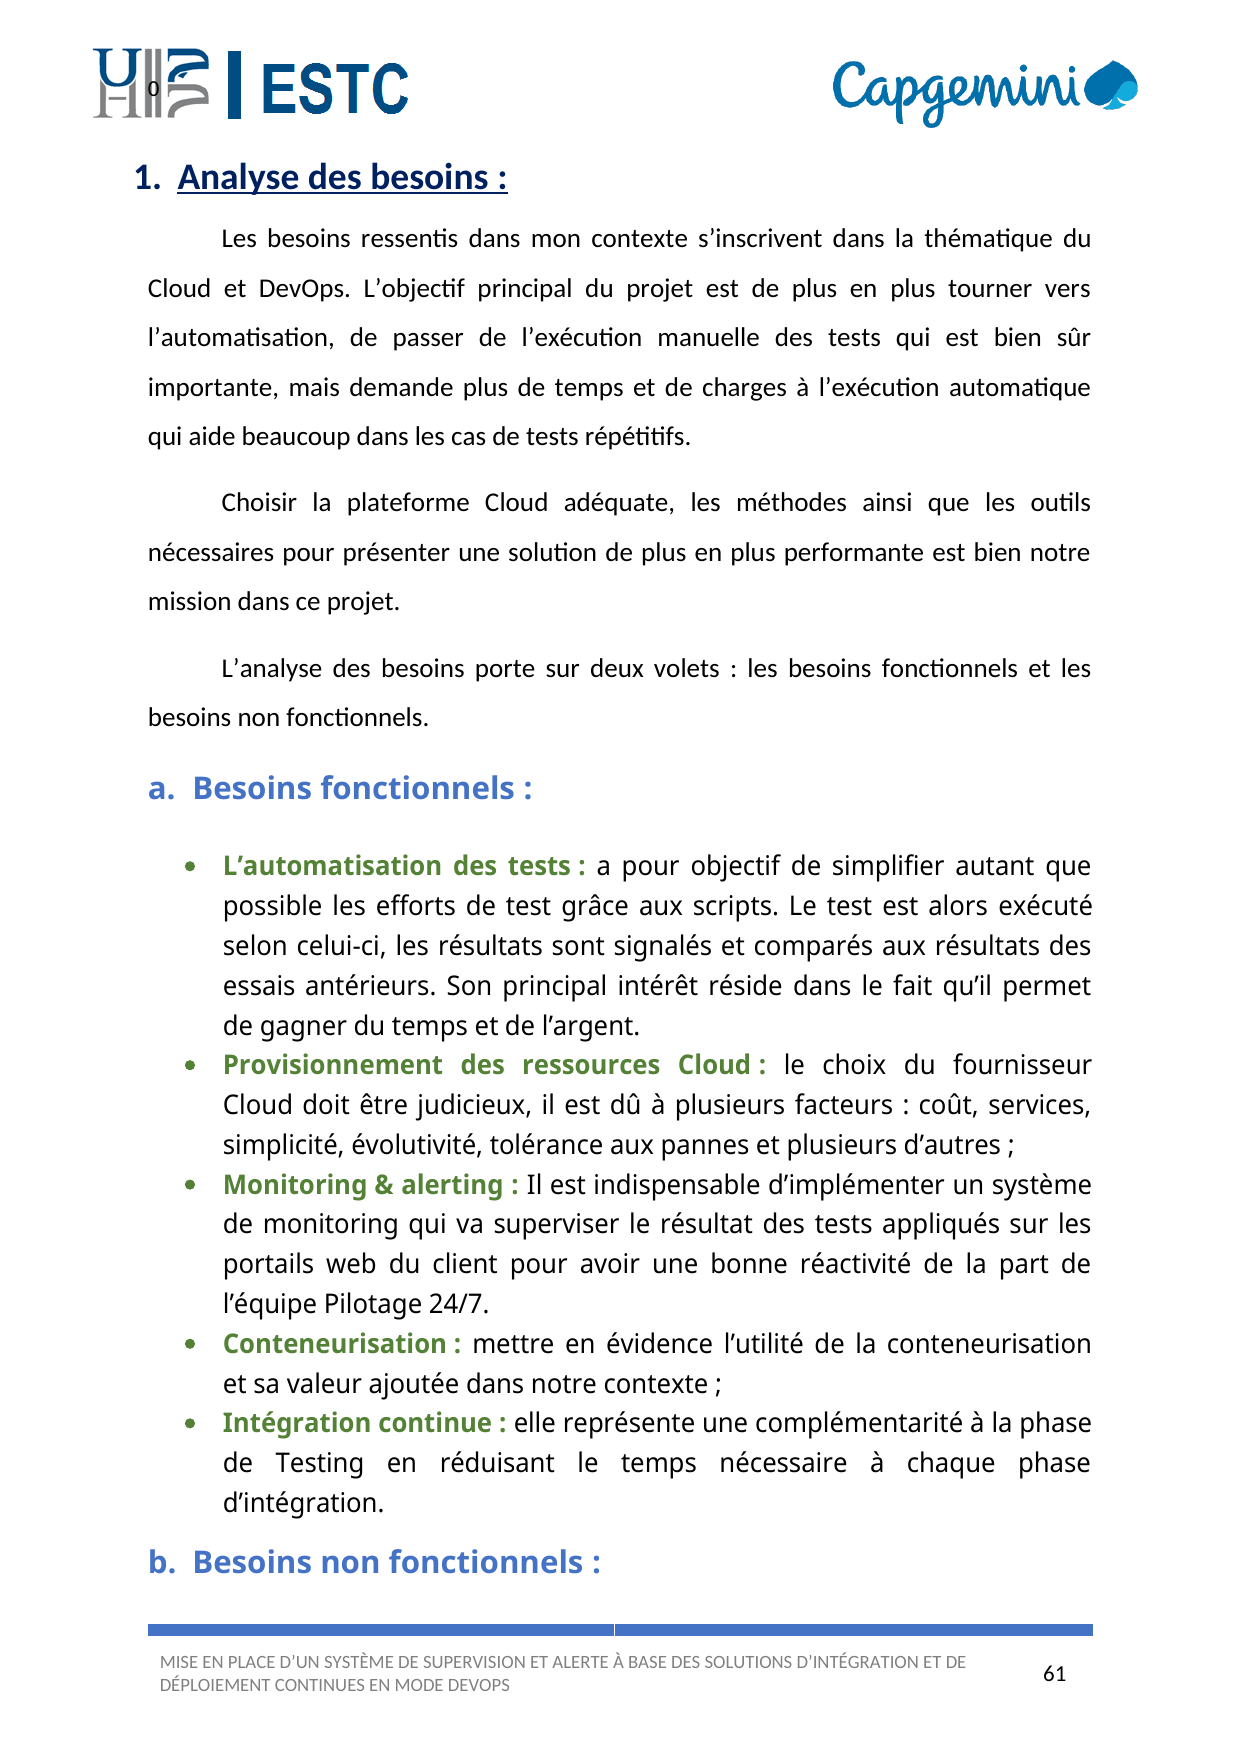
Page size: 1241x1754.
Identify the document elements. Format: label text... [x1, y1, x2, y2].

text Choisir la plateforme Cloud adéquate, les méthodes ainsi que les outils nécessaires pour présenter une solution de plus en plus performante est bien notre mission dans ce projet. [148, 486, 1093, 618]
picture [833, 60, 1139, 128]
subtitle Analyse des besoins : [133, 153, 1093, 199]
list L’automatisation des tests : a pour objectif de simplifier autant que possible les efforts de test grâce aux scripts. Le test est alors exécuté selon celui-ci, les résultats sont signalés et comparés aux résultats des essais antérieurs. Son principal intérêt réside dans le fait qu’il permet de gagner du temps et de l’argent. [185, 847, 1093, 1043]
list Conteneurisation : mettre en évidence l’utilité de la conteneurisation et sa valeur ajoutée dans notre contexte ; [185, 1324, 1093, 1401]
text L’analyse des besoins porte sur deux volets : les besoins fonctionnels et les besoins non fonctionnels. [148, 651, 1093, 733]
text Les besoins ressentis dans mon contexte s’inscrivent dans la thématique du Cloud et DevOps. L’objectif principal du projet est de plus en plus tourner vers l’automatisation, de passer de l’exécution manuelle des tests qui est bien sûr importante, mais demande plus de temps et de charges à l’exécution automatique qui aide beaucoup dans les cas de tests répétitifs. [148, 222, 1093, 452]
subtitle Besoins fonctionnels : [148, 766, 1093, 809]
subtitle Besoins non fonctionnels : [148, 1540, 1093, 1583]
list Monitoring & alerting : Il est indispensable d’implémenter un système de monitoring qui va superviser le résultat des tests appliqués sur les portails web du client pour avoir une bonne réactivité de la part de l’équipe Pilotage 24/7. [185, 1165, 1093, 1321]
list Intégration continue : elle représente une complémentarité à la phase de Testing en réduisant le temps nécessaire à chaque phase d’intégration. [185, 1404, 1093, 1520]
list Provisionnement des ressources Cloud : le choix du fournisseur Cloud doit être judicieux, il est dû à plusieurs facteurs : coût, services, simplicité, évolutivité, tolérance aux pannes et plusieurs d’autres ; [185, 1046, 1093, 1162]
picture [87, 40, 418, 136]
